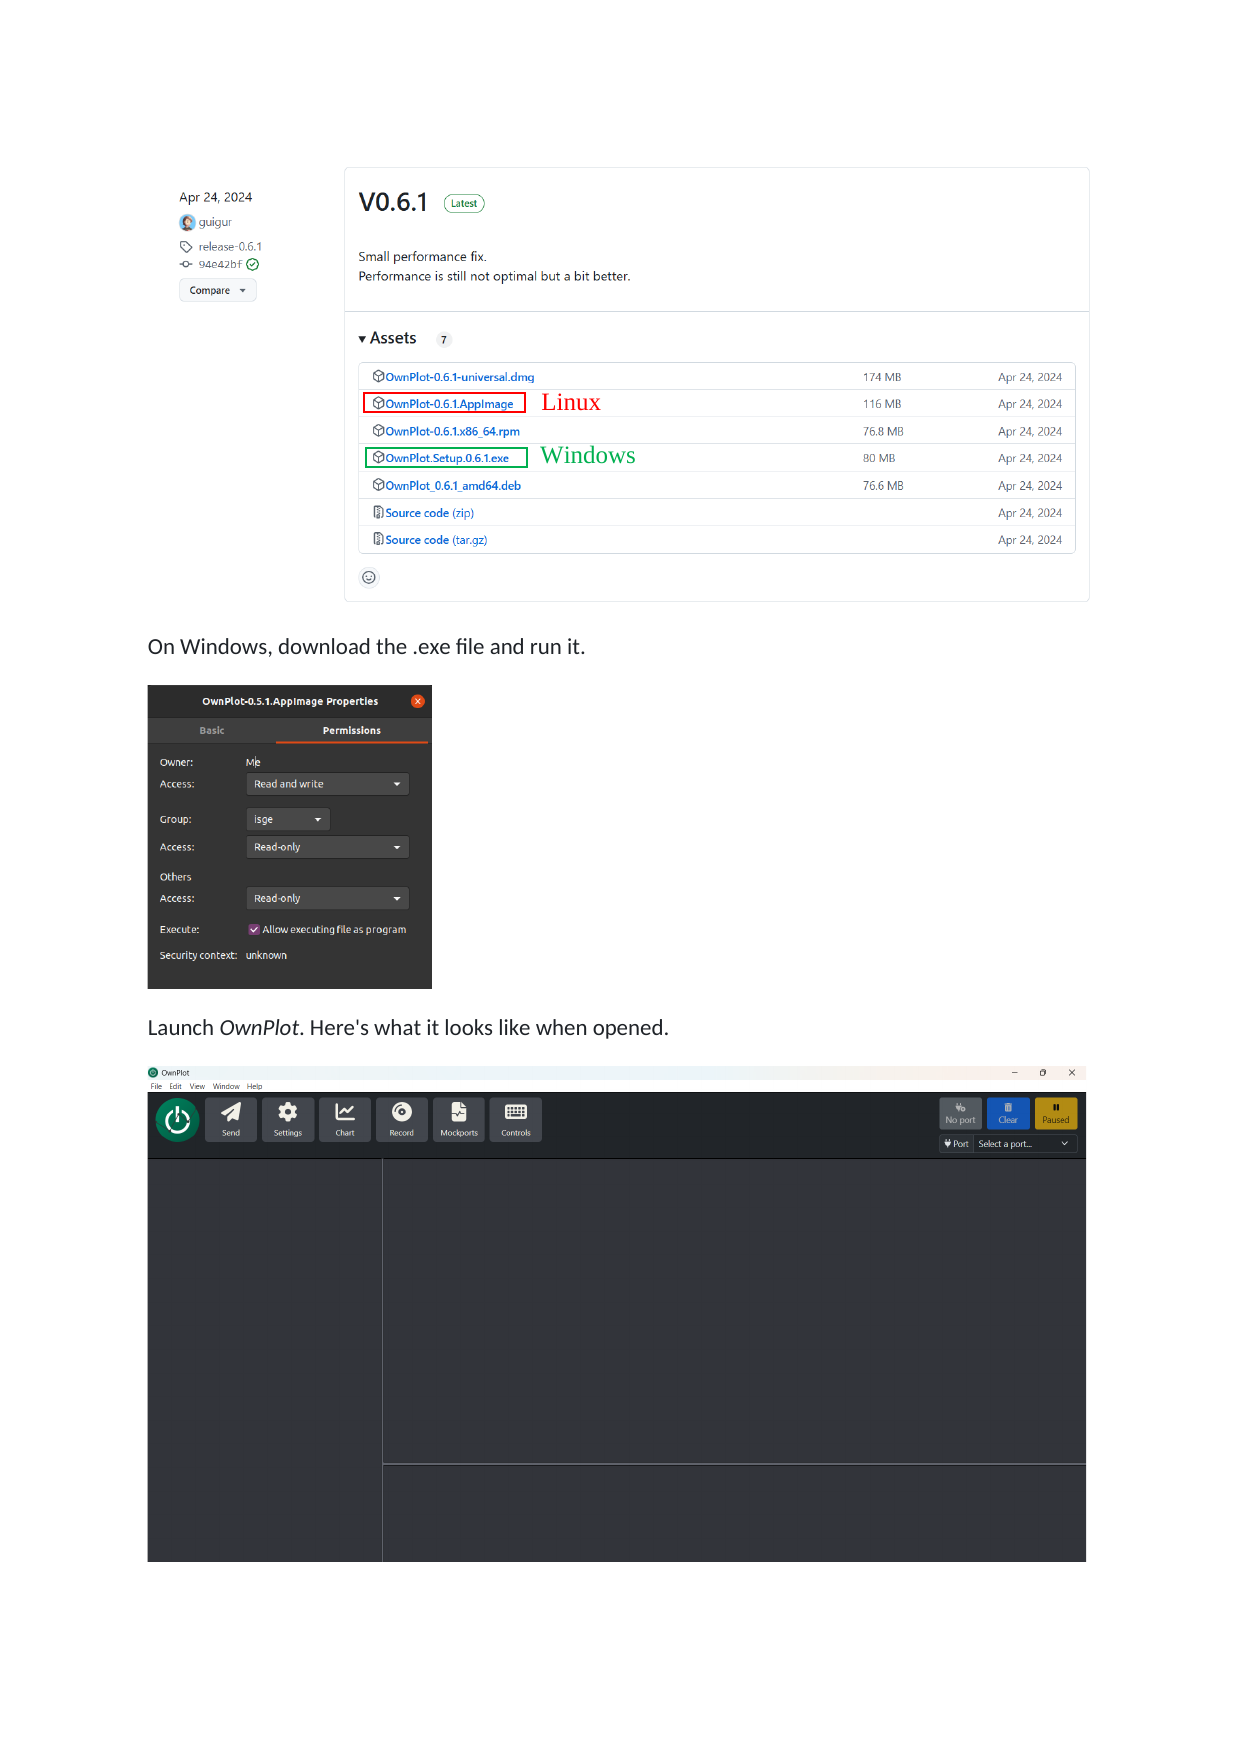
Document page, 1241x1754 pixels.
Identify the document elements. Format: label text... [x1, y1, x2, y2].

picture [147, 1066, 1087, 1562]
picture [147, 685, 432, 989]
picture [147, 147, 1093, 607]
text Launch OwnPlot. Here's what it looks like when opened. [148, 1013, 1093, 1042]
text On Windows, download the .exe file and run it. [148, 632, 1093, 660]
